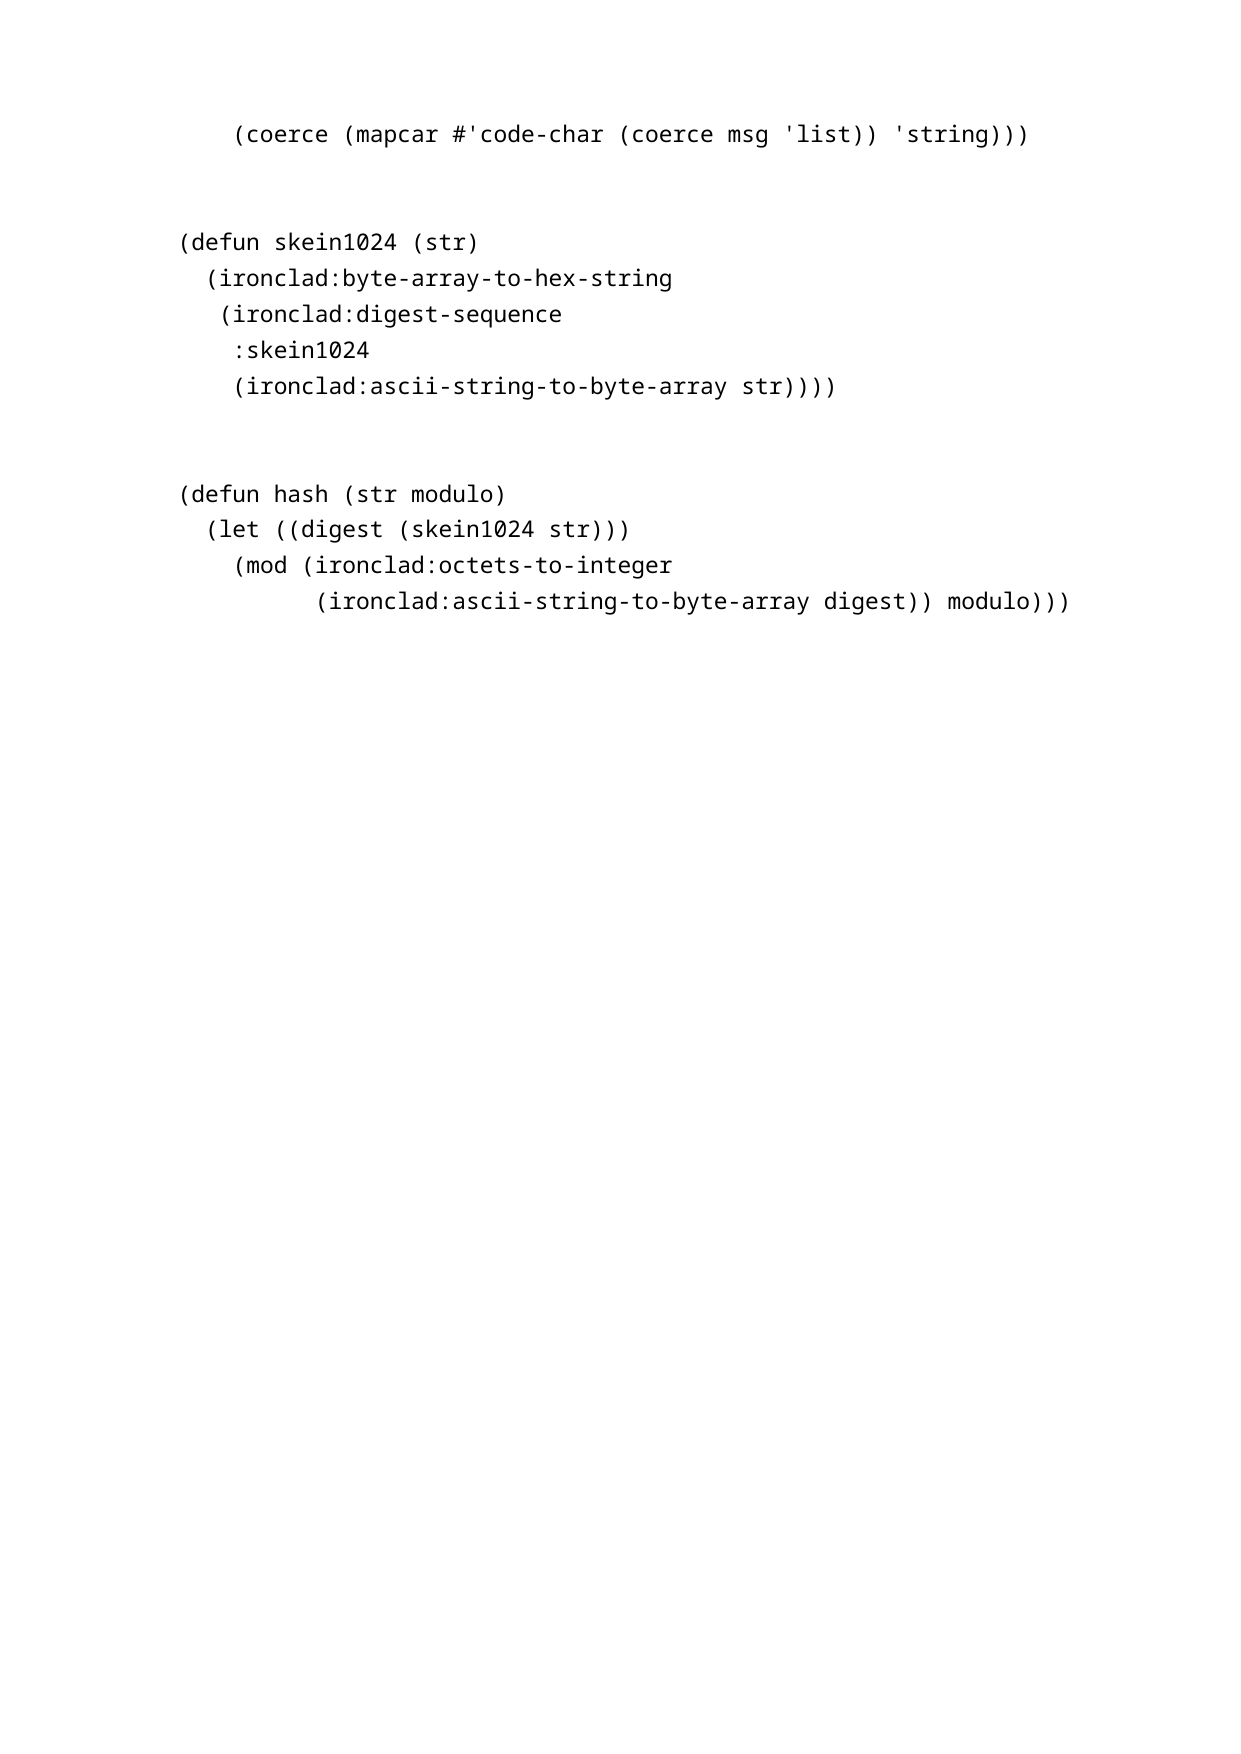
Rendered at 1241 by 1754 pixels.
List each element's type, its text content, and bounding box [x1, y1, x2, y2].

text :skein1024 [177, 334, 1152, 365]
text (ironclad:byte-array-to-hex-string [177, 262, 1152, 293]
text (coerce (mapcar #'code-char (coerce msg 'list)) 'string))) [177, 118, 1152, 149]
text (mod (ironclad:octets-to-integer [177, 549, 1152, 581]
text (defun skein1024 (str) [177, 226, 1152, 257]
text (ironclad:ascii-string-to-byte-array str)))) [177, 370, 1152, 401]
text (ironclad:digest-sequence [177, 298, 1152, 329]
text (ironclad:ascii-string-to-byte-array digest)) modulo))) [177, 585, 1152, 617]
text (let ((digest (skein1024 str))) [177, 513, 1152, 545]
text (defun hash (str modulo) [177, 477, 1152, 509]
